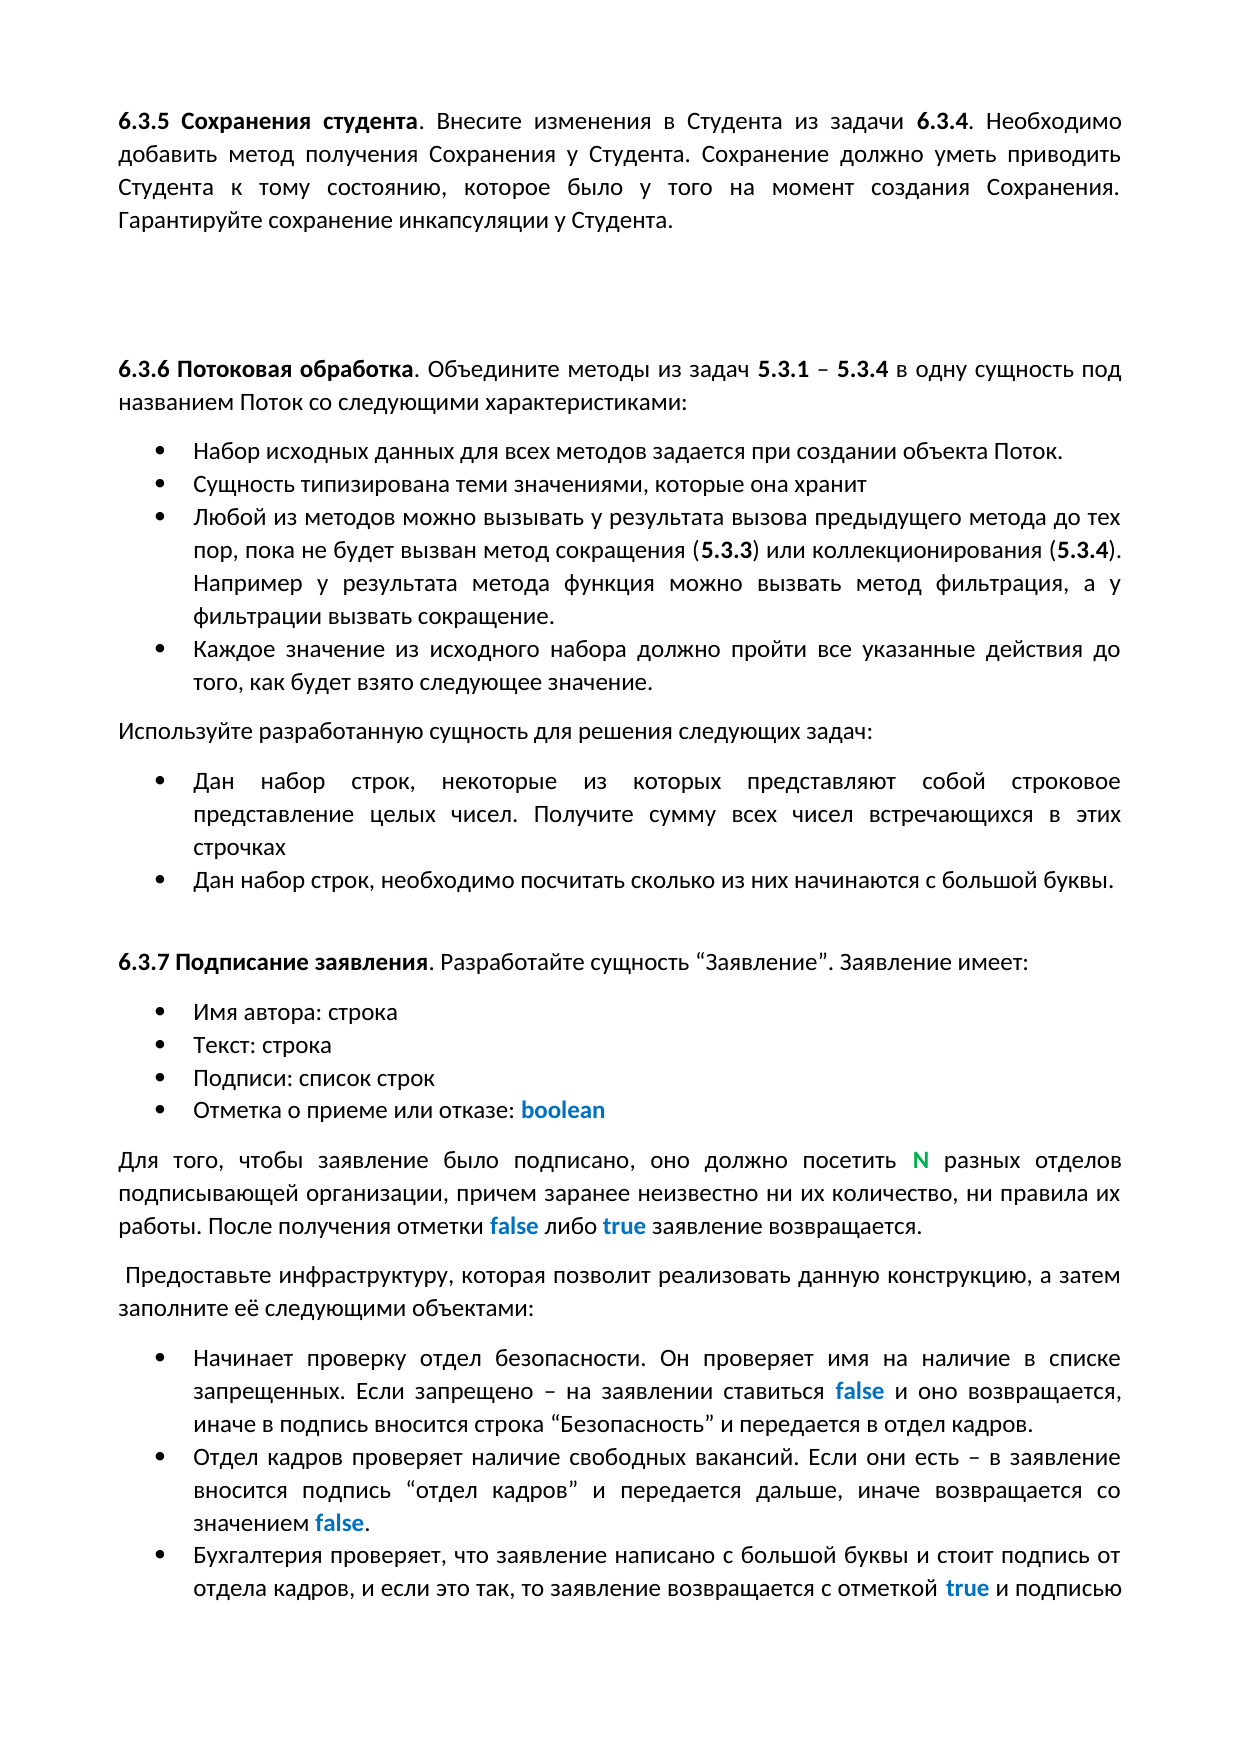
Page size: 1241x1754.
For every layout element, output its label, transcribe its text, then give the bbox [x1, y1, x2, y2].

list Начинает проверку отдел безопасности. Он проверяет имя на наличие в списке запрещенных. Если запрещено – на заявлении ставиться false и оно возвращается, иначе в подпись вносится строка “Безопасность” и передается в отдел кадров. [156, 1342, 1122, 1438]
list Дан набор строк, необходимо посчитать сколько из них начинаются с большой буквы. [156, 864, 1122, 894]
list Подписи: список строк [156, 1062, 1122, 1092]
list Отметка о приеме или отказе: boolean [156, 1095, 1122, 1125]
text 6.3.6 Потоковая обработка. Объедините методы из задач 5.3.1 – 5.3.4 в одну сущность под названием Поток со следующими характеристиками: [118, 353, 1122, 416]
list Имя автора: строка [156, 996, 1122, 1026]
list Отдел кадров проверяет наличие свободных вакансий. Если они есть – в заявление вносится подпись “отдел кадров” и передается дальше, иначе возвращается со значением false. [156, 1441, 1122, 1537]
text 6.3.7 Подписание заявления. Разработайте сущность “Заявление”. Заявление имеет: [118, 946, 1122, 977]
list Текст: строка [156, 1029, 1122, 1059]
text Для того, чтобы заявление было подписано, оно должно посетить N разных отделов подписывающей организации, причем заранее неизвестно ни их количество, ни правила их работы. После получения отметки false либо true заявление возвращается. [118, 1144, 1122, 1241]
list Набор исходных данных для всех методов задается при создании объекта Поток. [156, 436, 1122, 466]
list Каждое значение из исходного набора должно пройти все указанные действия до того, как будет взято следующее значение. [156, 633, 1122, 696]
text Предоставьте инфраструктуру, которая позволит реализовать данную конструкцию, а затем заполните её следующими объектами: [118, 1260, 1122, 1323]
text Используйте разработанную сущность для решения следующих задач: [118, 716, 1122, 746]
text 6.3.5 Сохранения студента. Внесите изменения в Студента из задачи 6.3.4. Необходимо добавить метод получения Сохранения у Студента. Сохранение должно уметь приводить Студента к тому состоянию, которое было у того на момент создания Сохранения. Гарантируйте сохранение инкапсуляции у Студента. [118, 106, 1122, 235]
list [156, 1540, 1122, 1603]
list Любой из методов можно вызывать у результата вызова предыдущего метода до тех пор, пока не будет вызван метод сокращения (5.3.3) или коллекционирования (5.3.4). Например у результата метода функция можно вызвать метод фильтрация, а у фильтрации вызвать сокращение. [156, 501, 1122, 631]
list Дан набор строк, некоторые из которых представляют собой строковое представление целых чисел. Получите сумму всех чисел встречающихся в этих строчках [156, 765, 1122, 861]
list Сущность типизирована теми значениями, которые она хранит [156, 468, 1122, 499]
